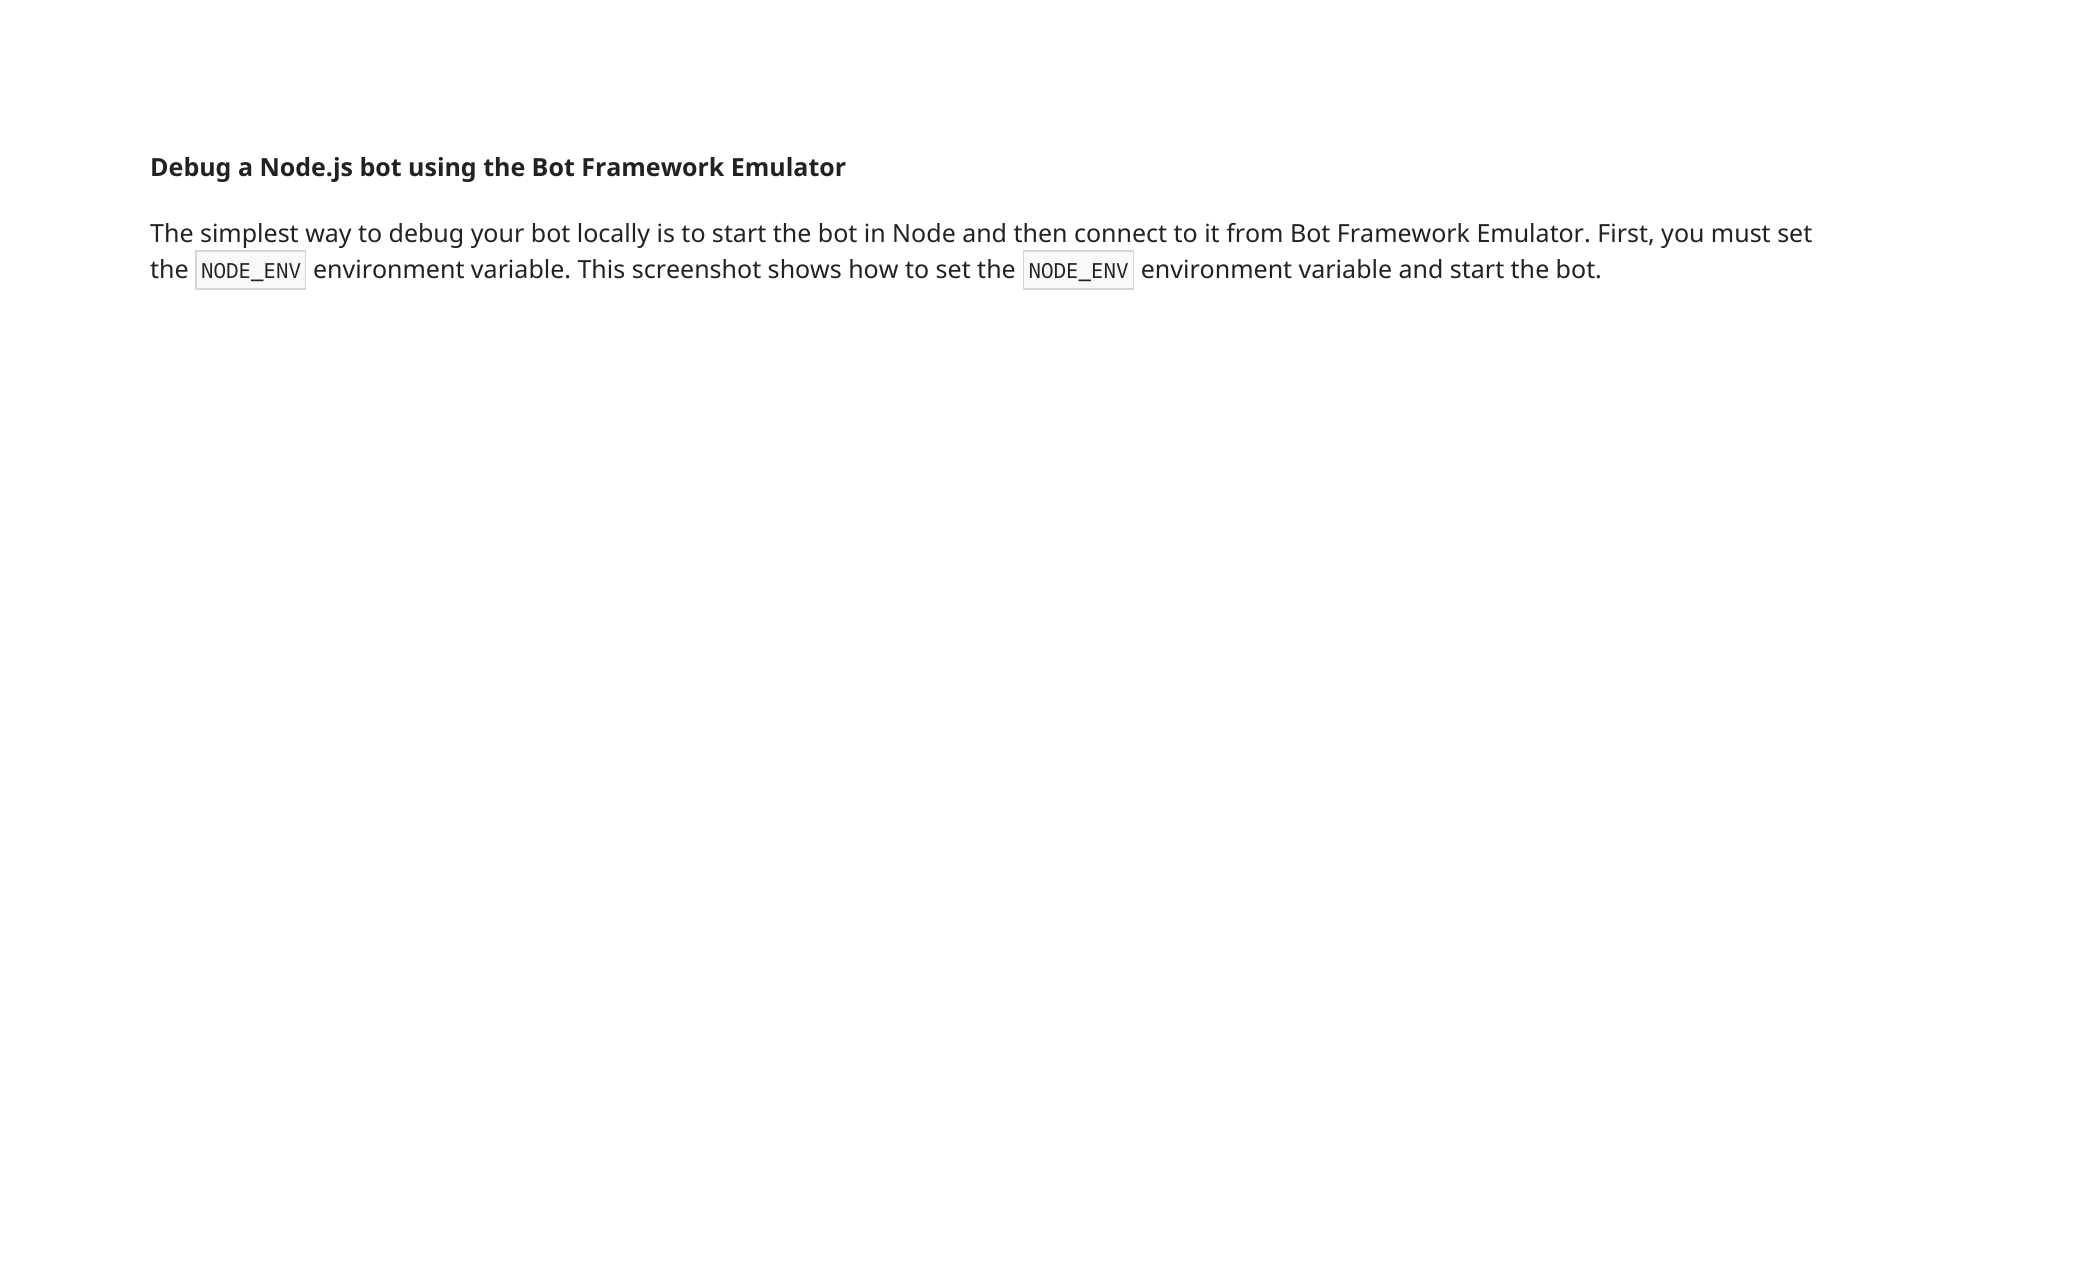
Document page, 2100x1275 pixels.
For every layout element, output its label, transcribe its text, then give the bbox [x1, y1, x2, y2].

subtitle Debug a Node.js bot using the Bot Framework Emulator [150, 150, 1950, 184]
text The simplest way to debug your bot locally is to start the bot in Node and then connect to it from Bot Framework Emulator. First, you must set the NODE_ENV environment variable. This screenshot shows how to set the NODE_ENV environment variable and start the bot. [150, 216, 1950, 290]
